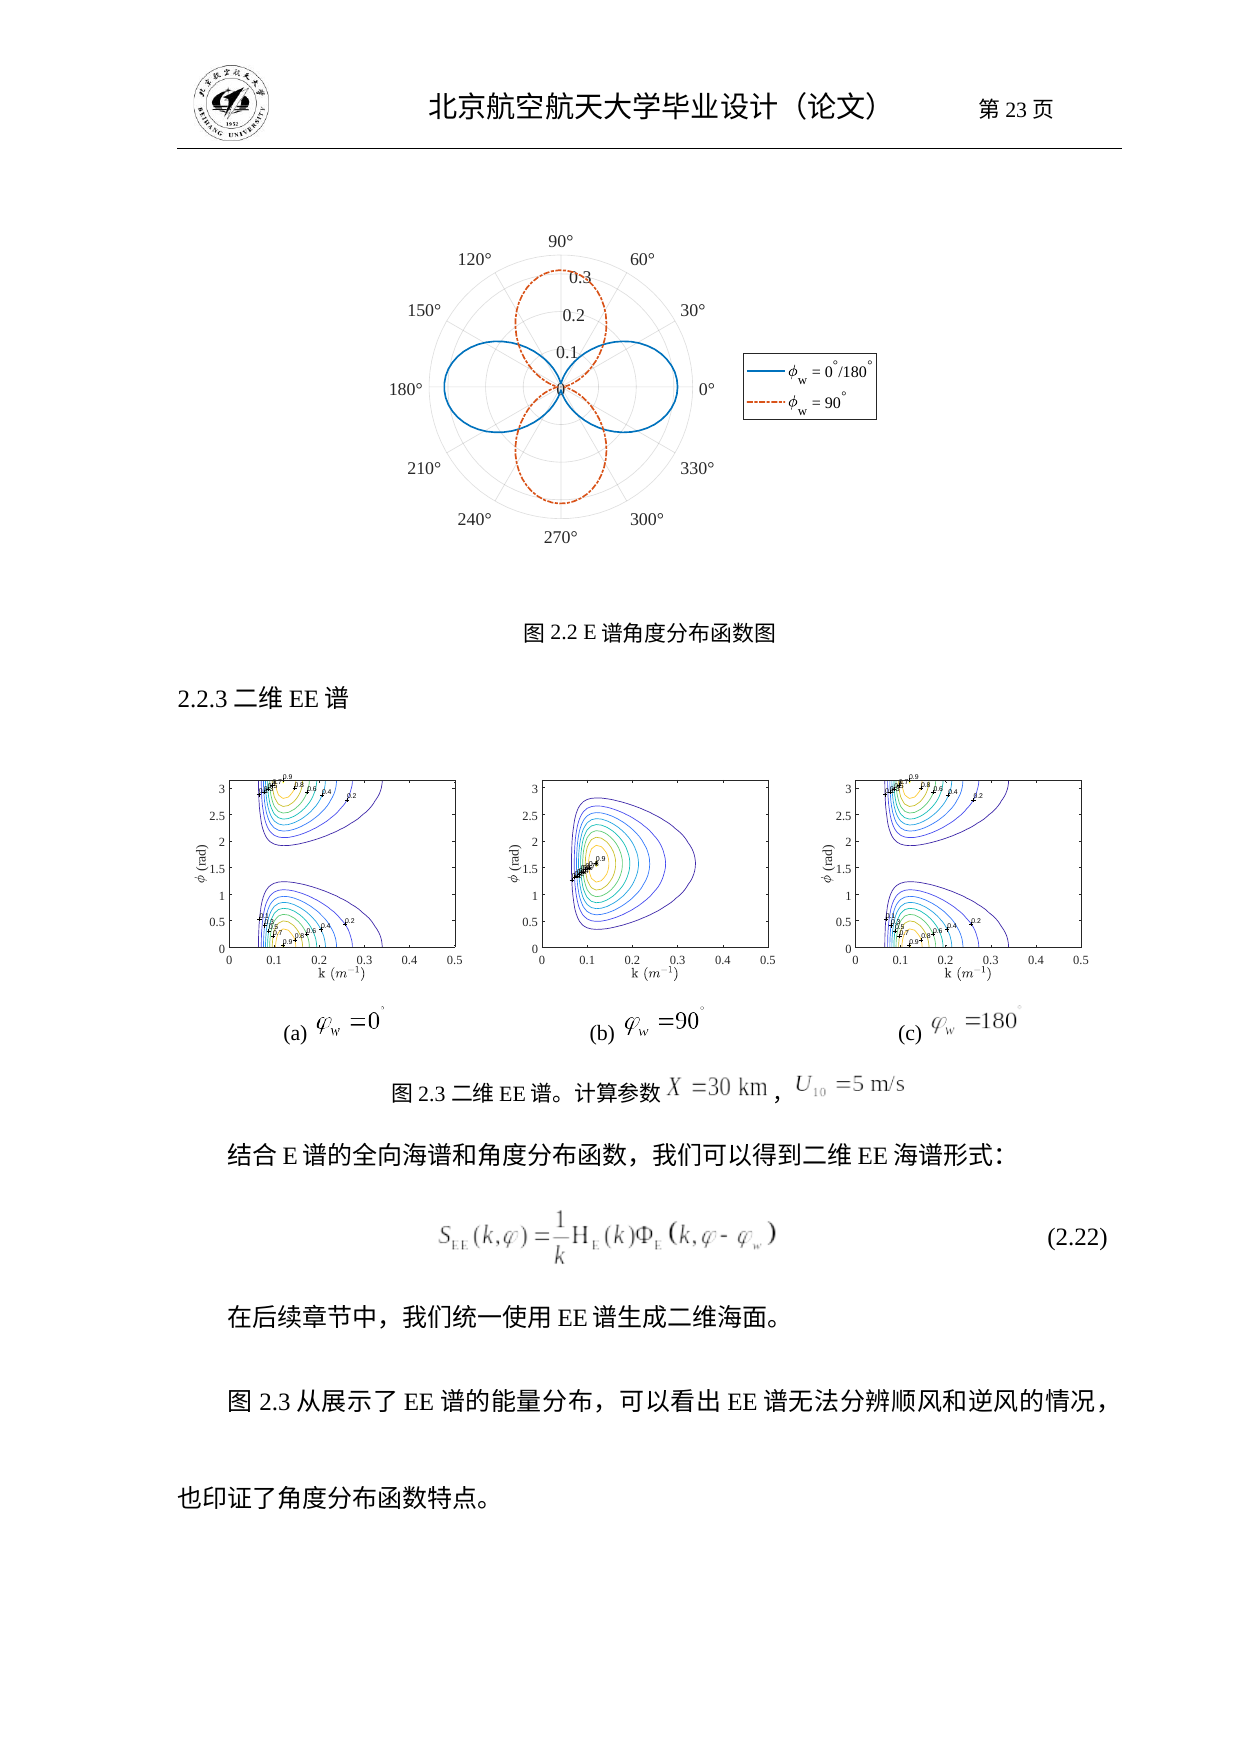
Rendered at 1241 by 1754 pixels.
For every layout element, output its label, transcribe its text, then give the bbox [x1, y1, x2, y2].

picture [193, 65, 269, 141]
table_cell (a) [180, 991, 493, 1056]
table_header [493, 764, 806, 991]
table_header [806, 764, 1119, 991]
table_header [180, 764, 493, 991]
table_header [177, 1204, 986, 1283]
table_cell (c) [806, 991, 1119, 1056]
text 图 2.3从展示了EE谱的能量分布，可以看出EE谱无法分辨顺风和逆风的情况，也印证了角度分布函数特点。 [177, 1367, 1122, 1529]
text 结合E谱的全向海谱和角度分布函数，我们可以得到二维EE海谱形式： [177, 1121, 1122, 1186]
table_cell (b) [493, 991, 806, 1056]
subtitle 2.2.3 二维EE谱 [177, 664, 1122, 729]
text 在后续章节中，我们统一使用EE谱生成二维海面。 [177, 1283, 1122, 1348]
